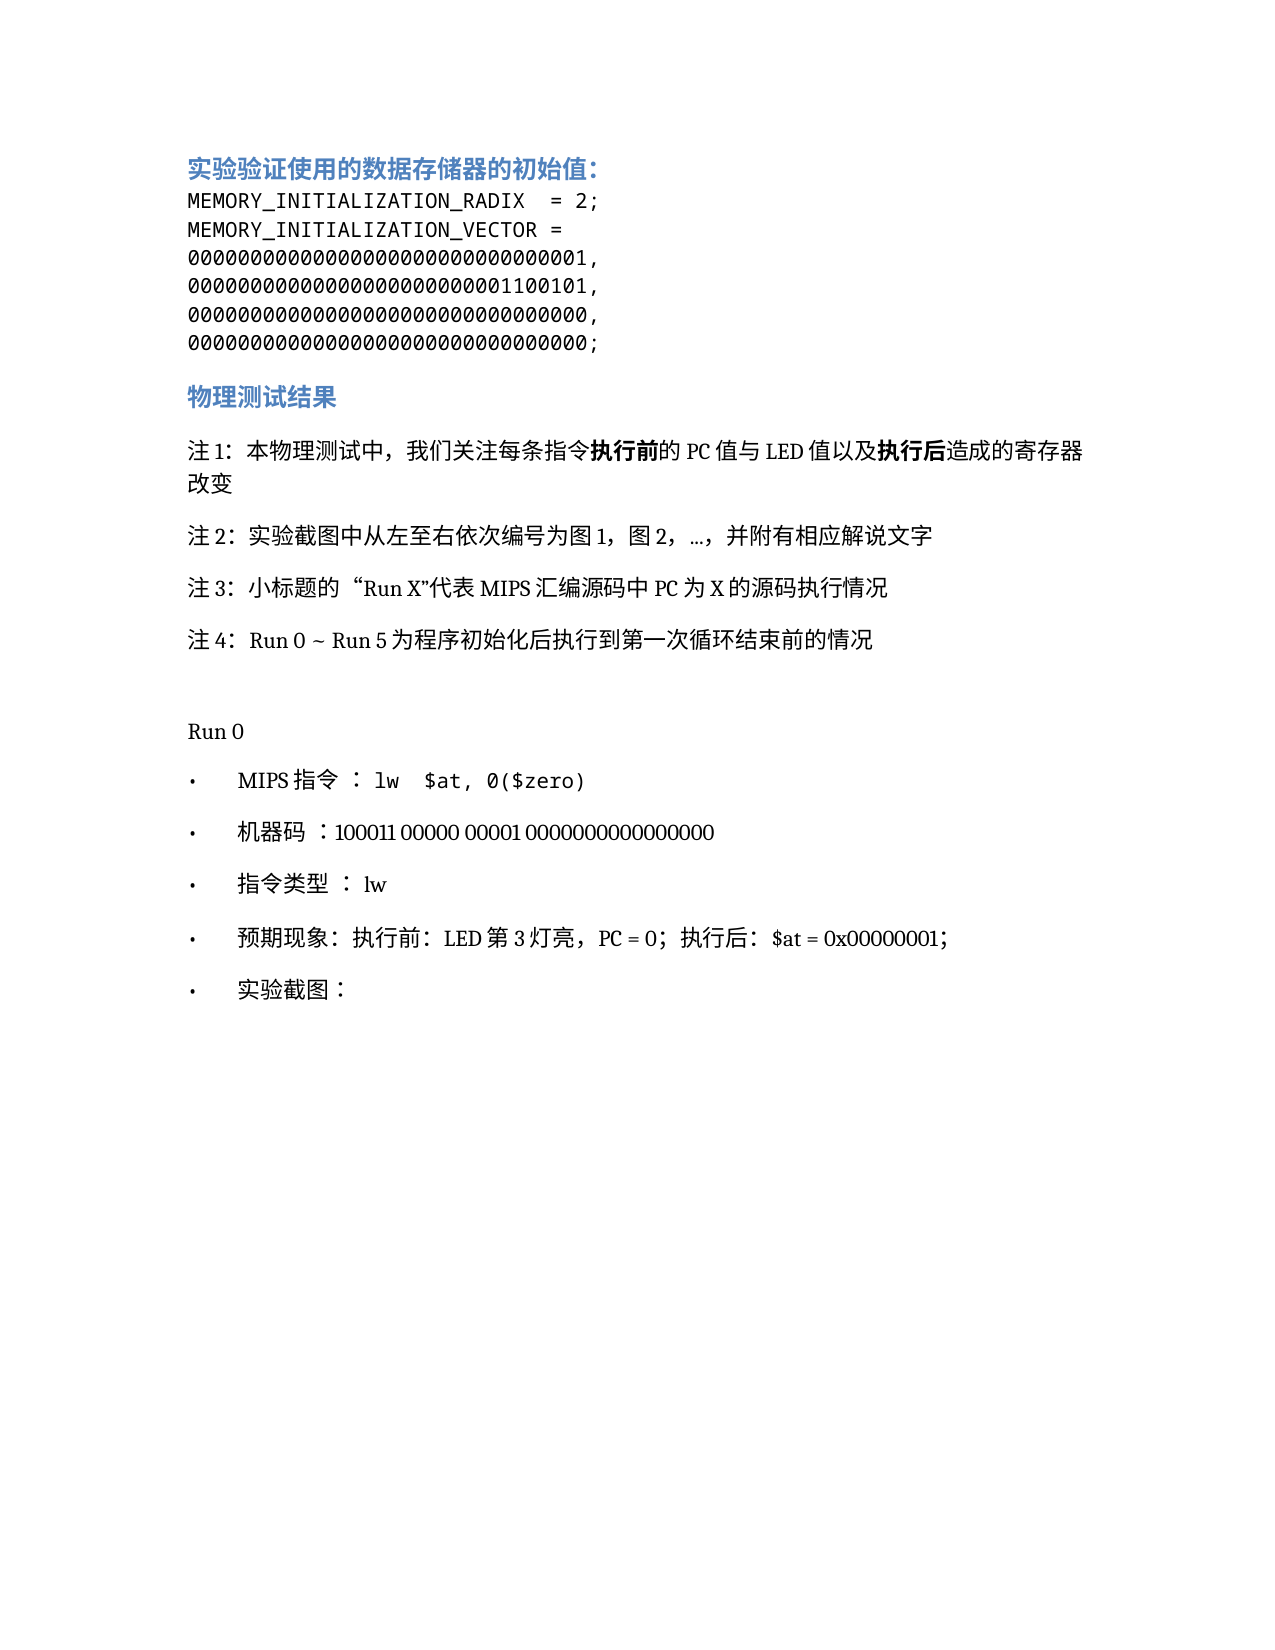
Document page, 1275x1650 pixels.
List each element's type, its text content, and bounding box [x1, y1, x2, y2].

subtitle 物理测试结果 [187, 378, 1087, 414]
list 指令类型 ： lw [187, 868, 1087, 899]
list MIPS 指令 ： lw $at, 0($zero) [187, 764, 1087, 795]
subtitle 实验验证使用的数据存储器的初始值： [187, 150, 1087, 186]
list 实验截图： [187, 974, 1087, 1006]
text MEMORY_INITIALIZATION_RADIX = 2; MEMORY_INITIALIZATION_VECTOR = 00000000000000000000000000000001, 00000000000000000000000001100101, 00000000000000000000000000000000, 00000000000000000000000000000000; [187, 186, 1087, 357]
text 注2：实验截图中从左至右依次编号为图1，图2，...，并附有相应解说文字 [187, 518, 1087, 551]
text 注1：本物理测试中，我们关注每条指令执行前的PC值与LED值以及执行后造成的寄存器改变 [187, 433, 1087, 499]
text 注4：Run 0 ~ Run 5为程序初始化后执行到第一次循环结束前的情况 [187, 622, 1087, 655]
text 注3：小标题的“Run X”代表MIPS汇编源码中PC为X的源码执行情况 [187, 570, 1087, 603]
list 预期现象：执行前：LED第3灯亮，PC = 0；执行后：$at = 0x00000001； [187, 920, 1087, 953]
text Run 0 [187, 719, 1087, 745]
list 机器码 ：100011 00000 00001 0000000000000000 [187, 816, 1087, 847]
